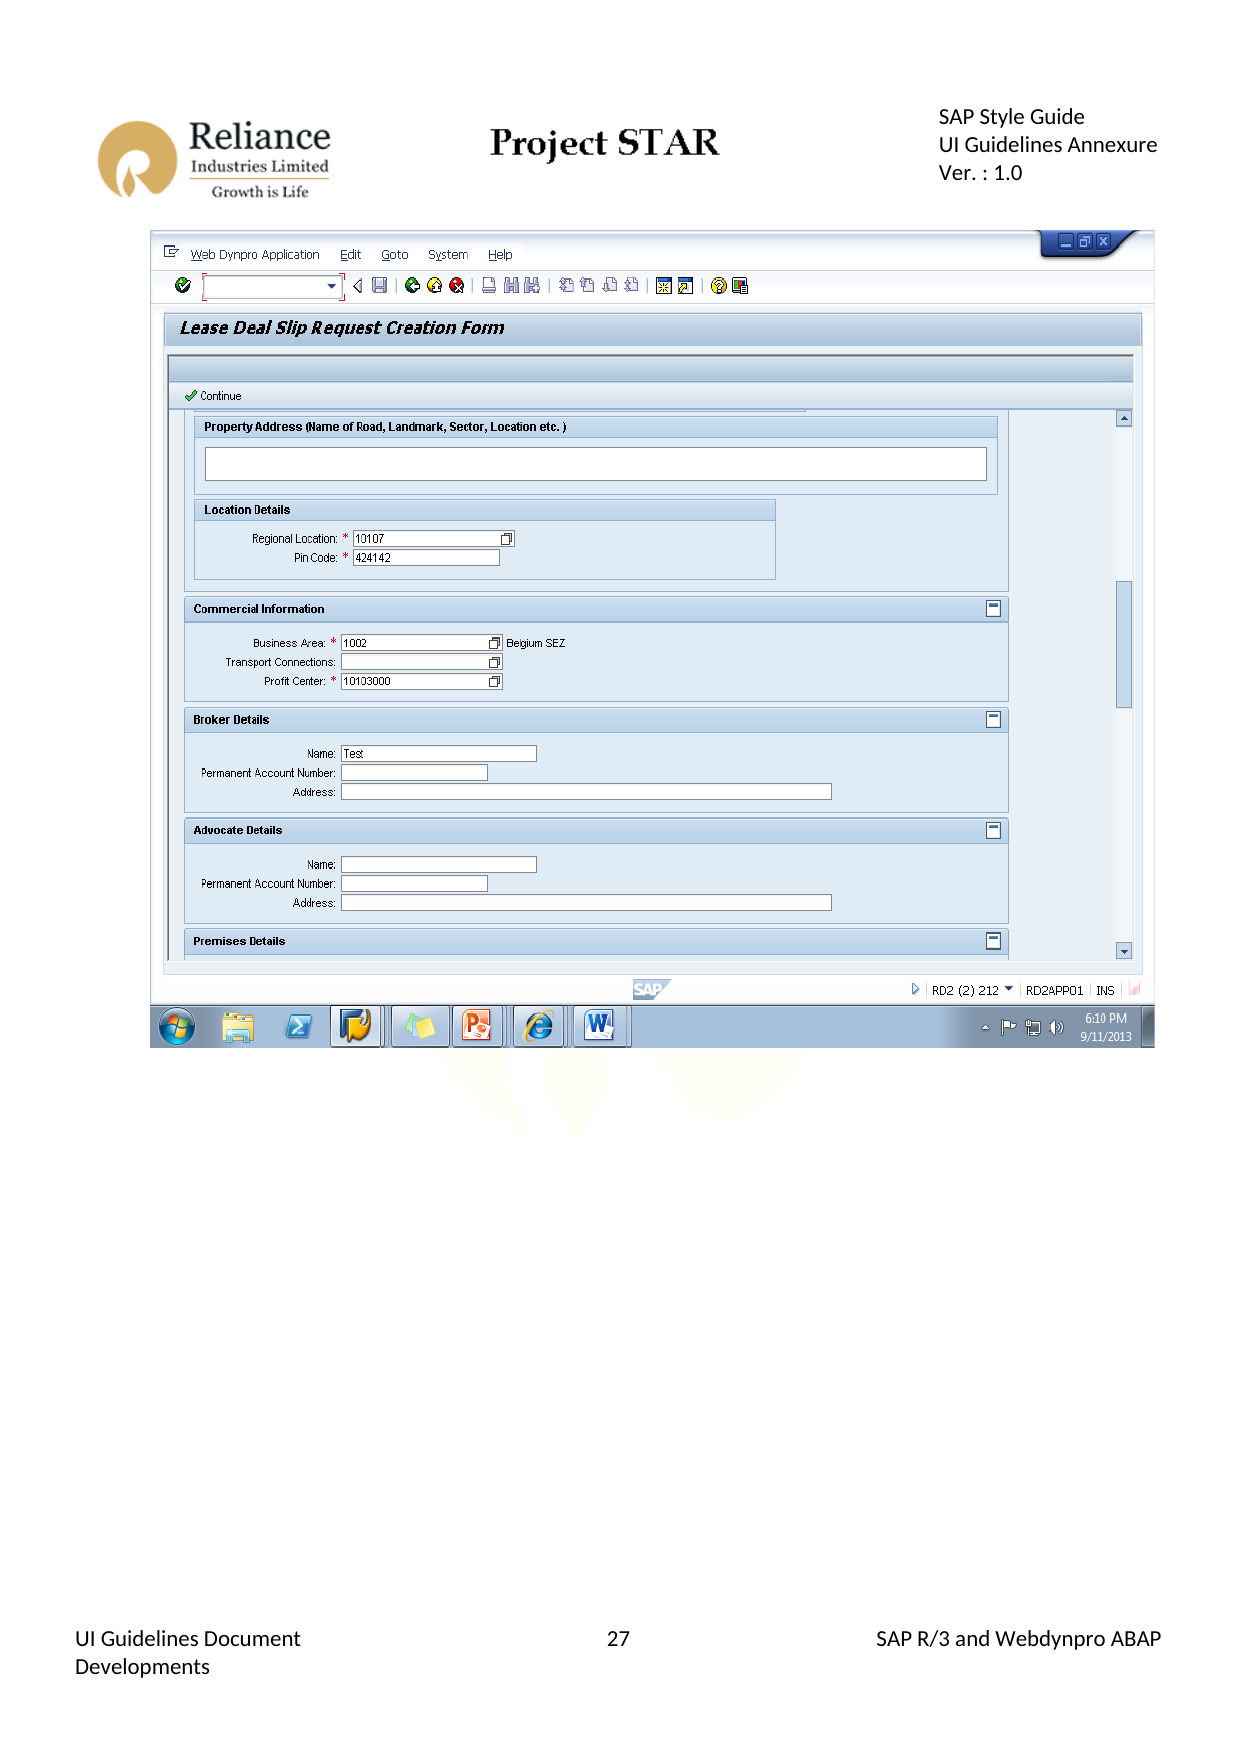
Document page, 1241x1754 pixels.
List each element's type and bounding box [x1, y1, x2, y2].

picture [466, 101, 756, 203]
picture [150, 230, 1155, 1048]
picture [88, 101, 342, 203]
